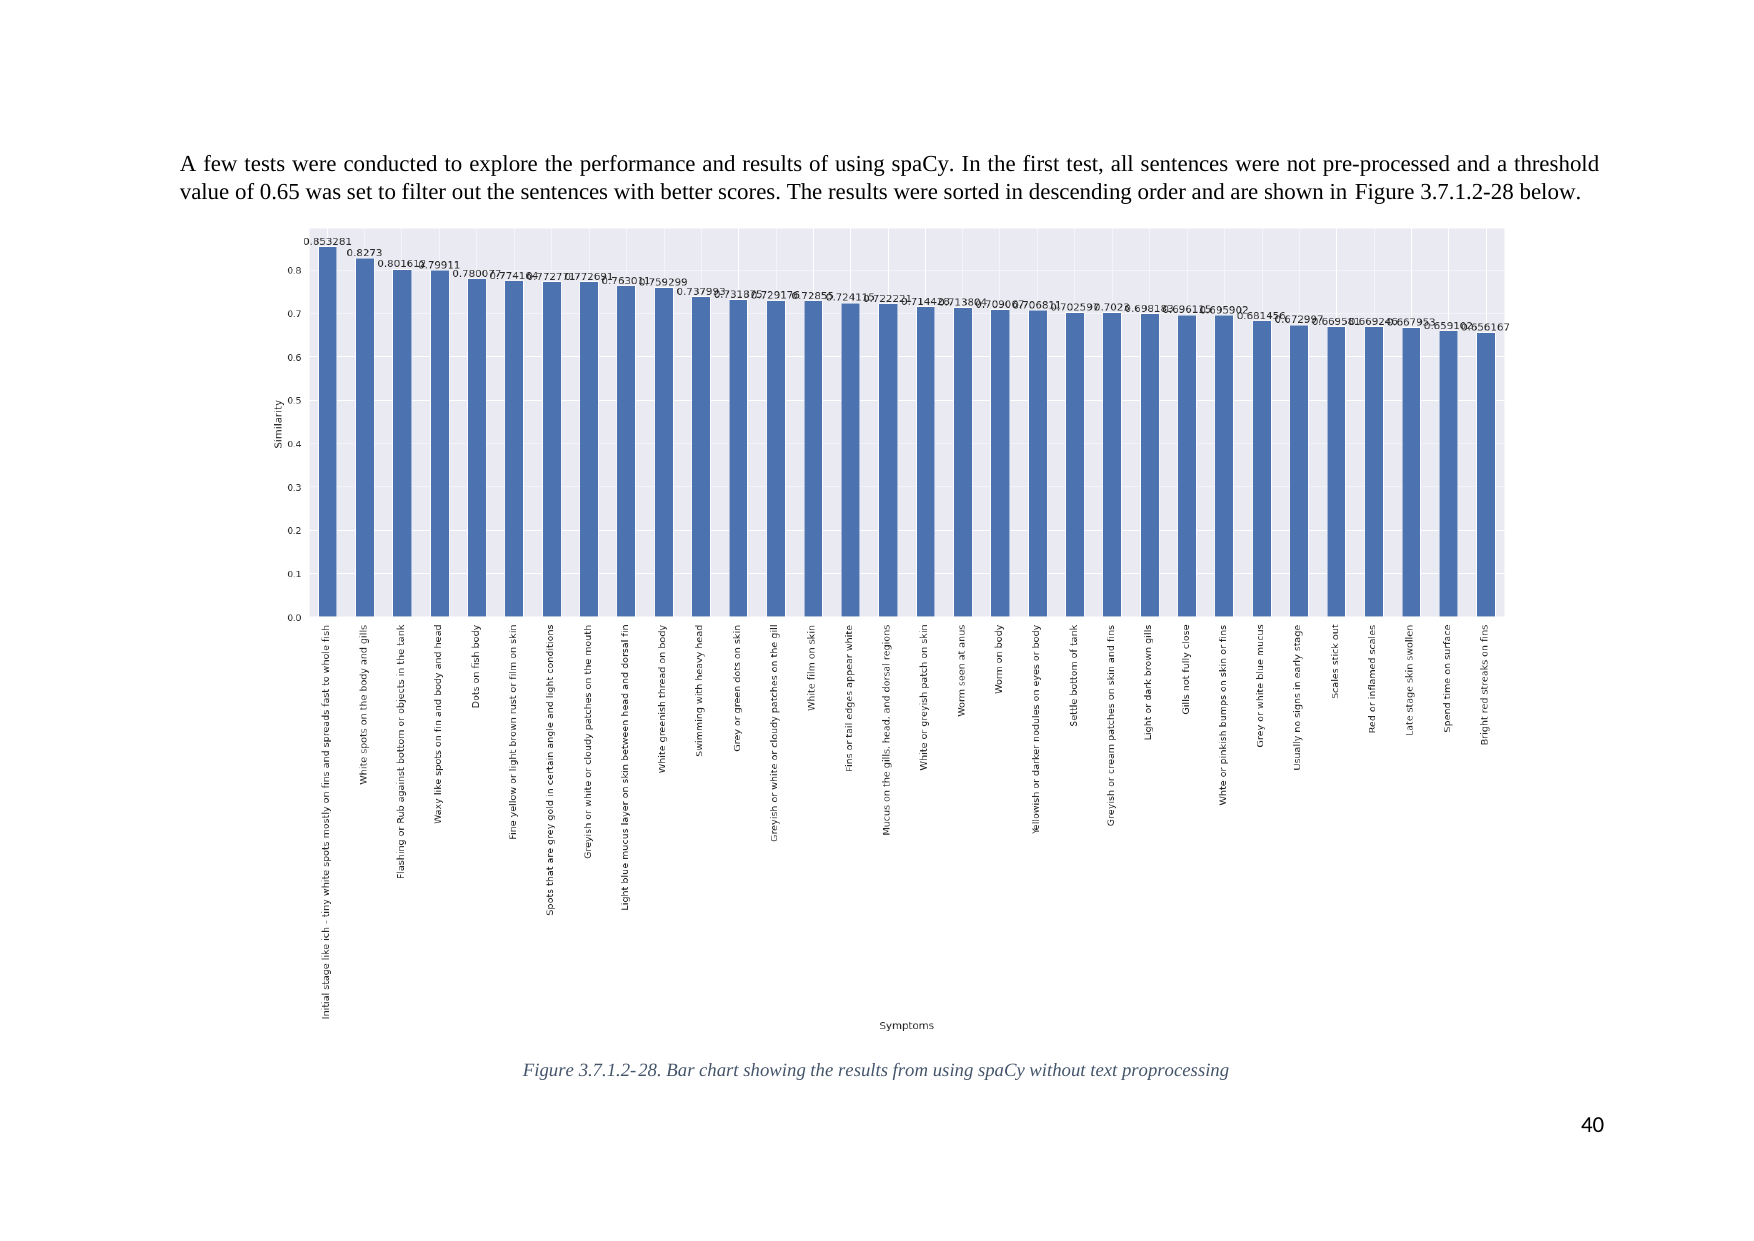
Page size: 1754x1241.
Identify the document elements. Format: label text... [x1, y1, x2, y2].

picture [269, 223, 1515, 1041]
